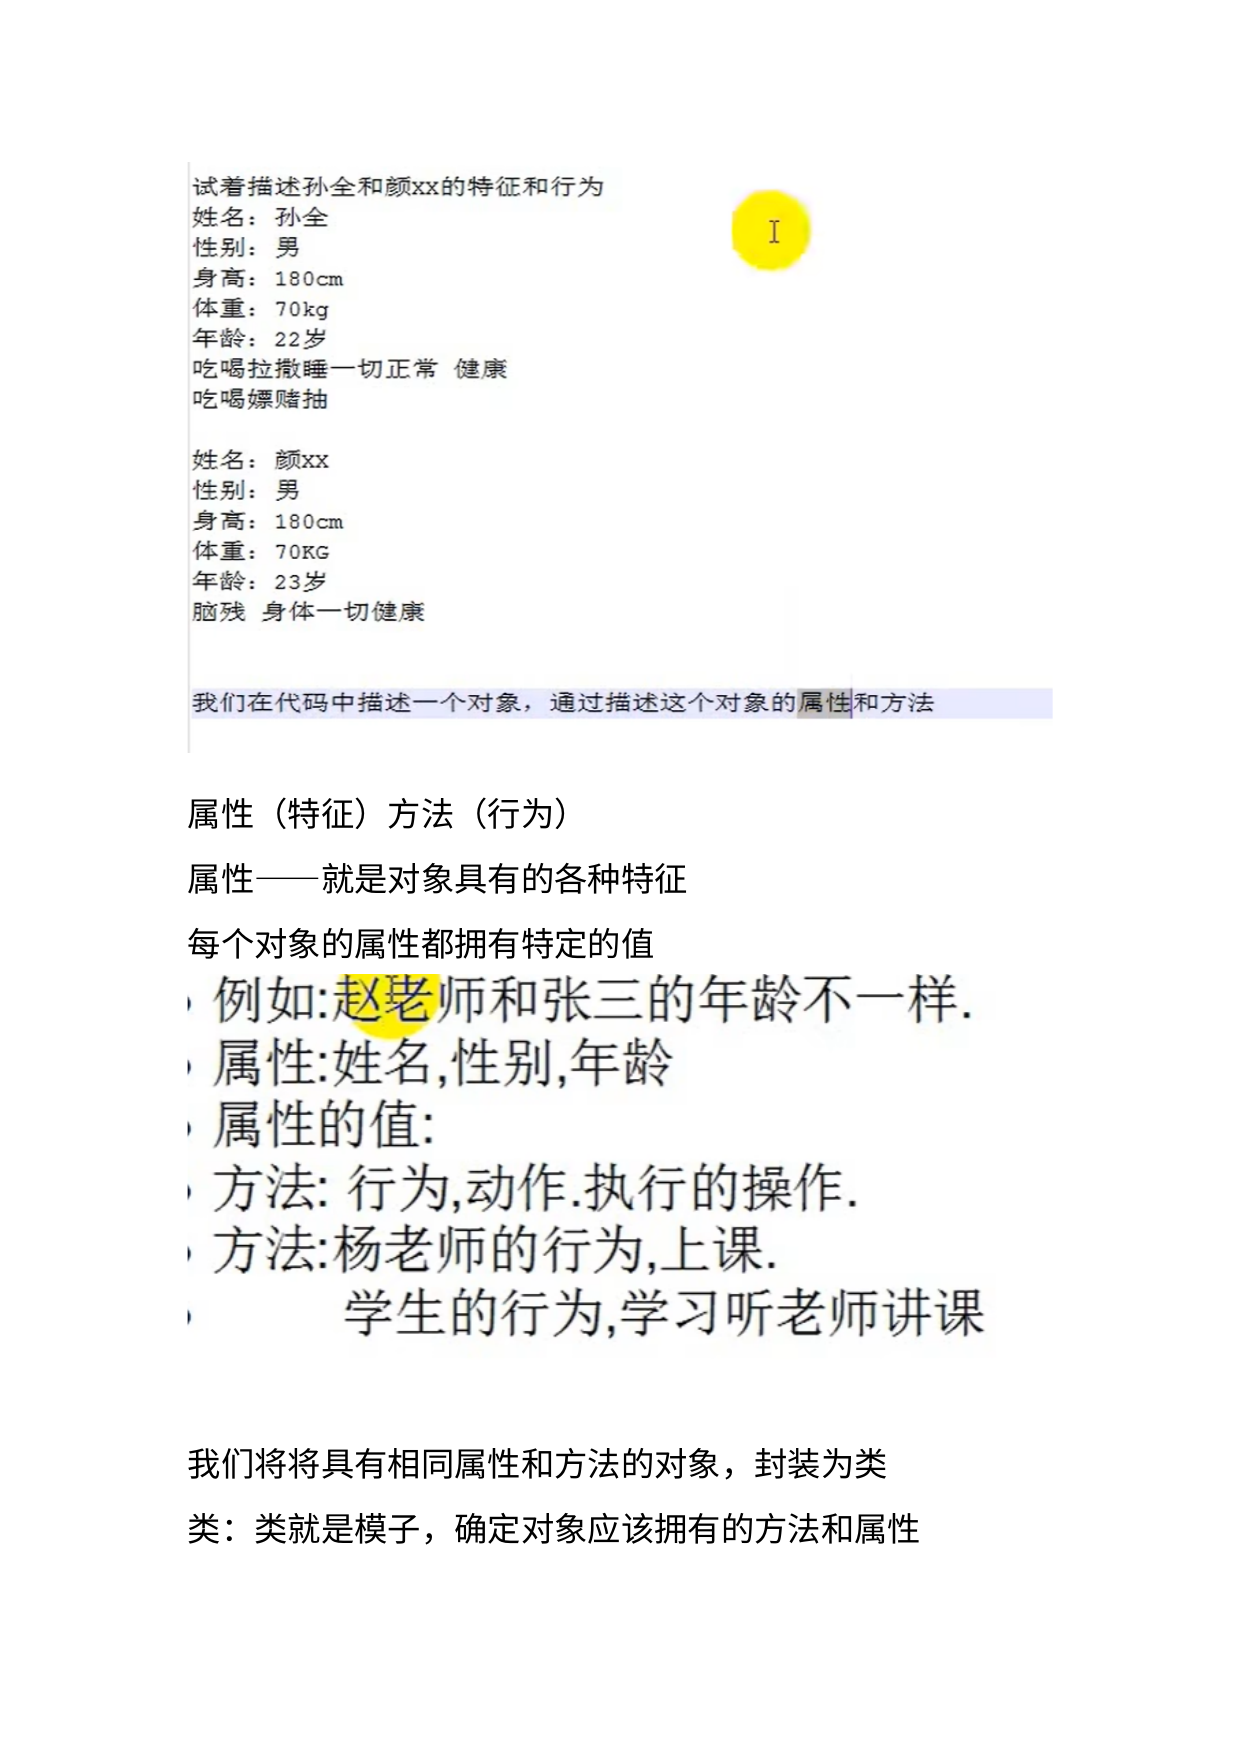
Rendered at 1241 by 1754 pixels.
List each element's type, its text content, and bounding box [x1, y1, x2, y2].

text 每个对象的属性都拥有特定的值 [187, 909, 1053, 974]
picture [187, 162, 1053, 753]
picture [187, 974, 1053, 1360]
text 属性（特征）方法（行为） [187, 779, 1053, 844]
text 属性——就是对象具有的各种特征 [187, 844, 1053, 909]
text 类：类就是模子，确定对象应该拥有的方法和属性 [187, 1494, 1053, 1559]
text 我们将将具有相同属性和方法的对象，封装为类 [187, 1429, 1053, 1494]
